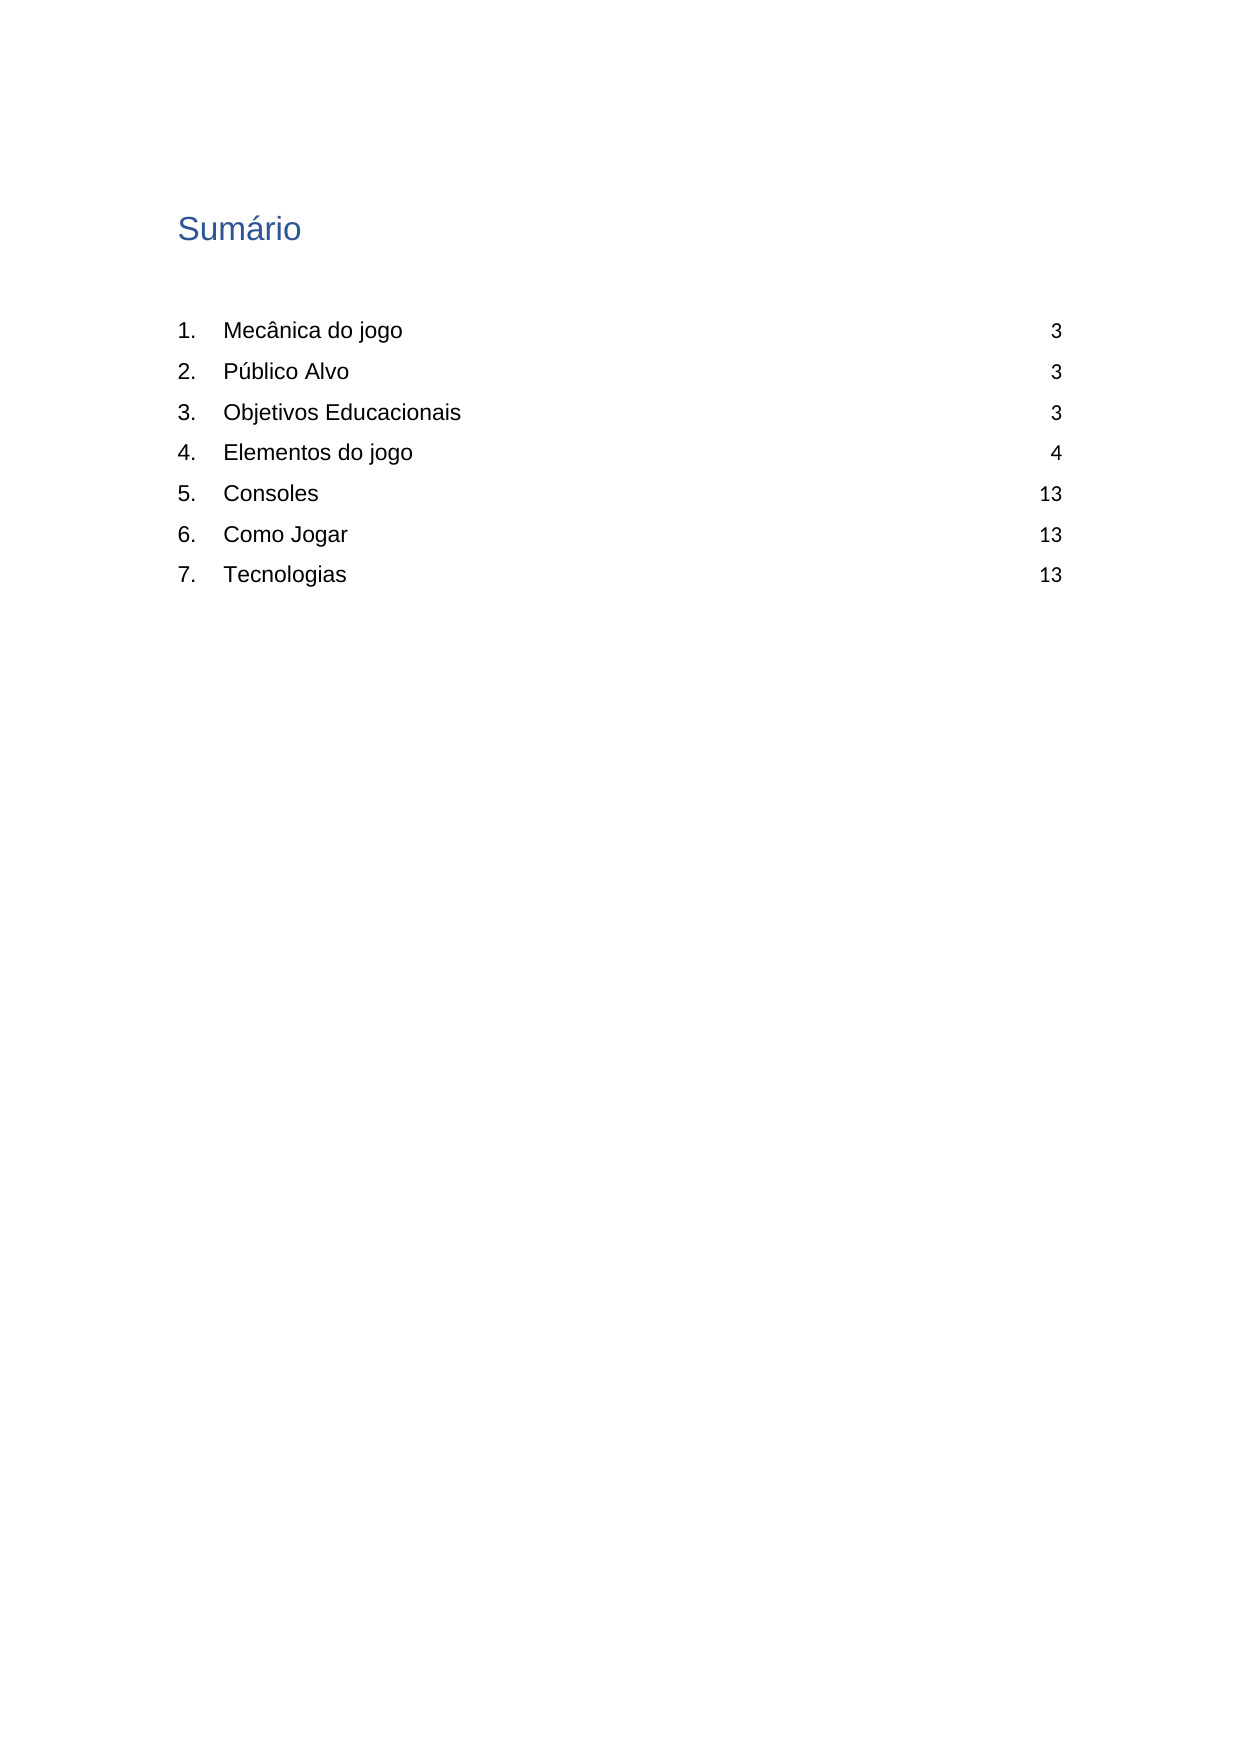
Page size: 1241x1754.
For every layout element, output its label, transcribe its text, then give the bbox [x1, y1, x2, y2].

text Sumário [177, 209, 1063, 247]
